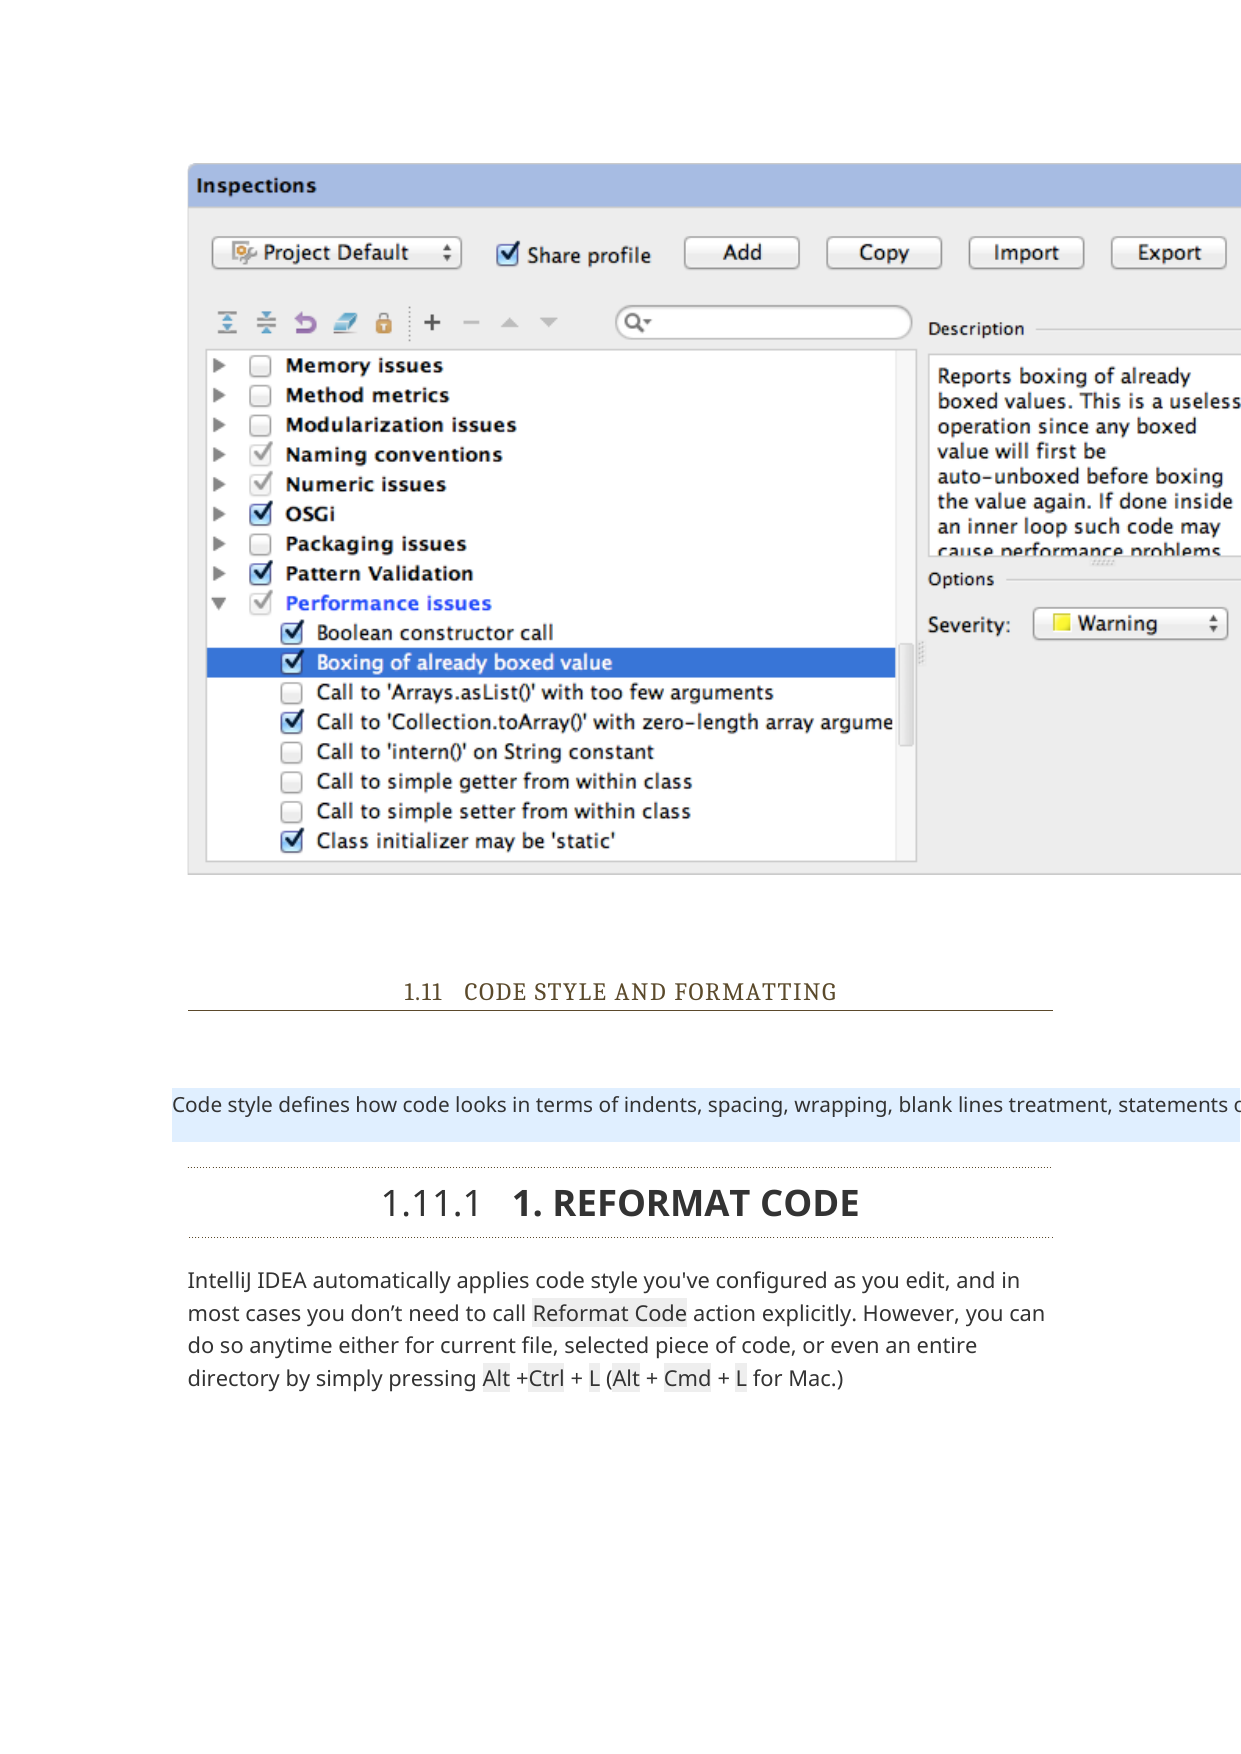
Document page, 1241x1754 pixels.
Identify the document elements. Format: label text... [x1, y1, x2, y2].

table_header Code style defines how code looks in terms of indents, spacing, wrapping, blank lines treatment, statements order, etc. [172, 1088, 1240, 1142]
subtitle Code Style and Formatting [187, 976, 1053, 1011]
picture [187, 163, 1241, 875]
subtitle 1. Reformat code [187, 1167, 1053, 1238]
text IntelliJ IDEA automatically applies code style you've configured as you edit, and in most cases you don’t need to call Reformat Code action explicitly. However, you can do so anytime either for current file, selected piece of code, or even an entire directory by simply pressing Alt +Ctrl + L (Alt + Cmd + L for Mac.) [187, 1264, 1053, 1394]
